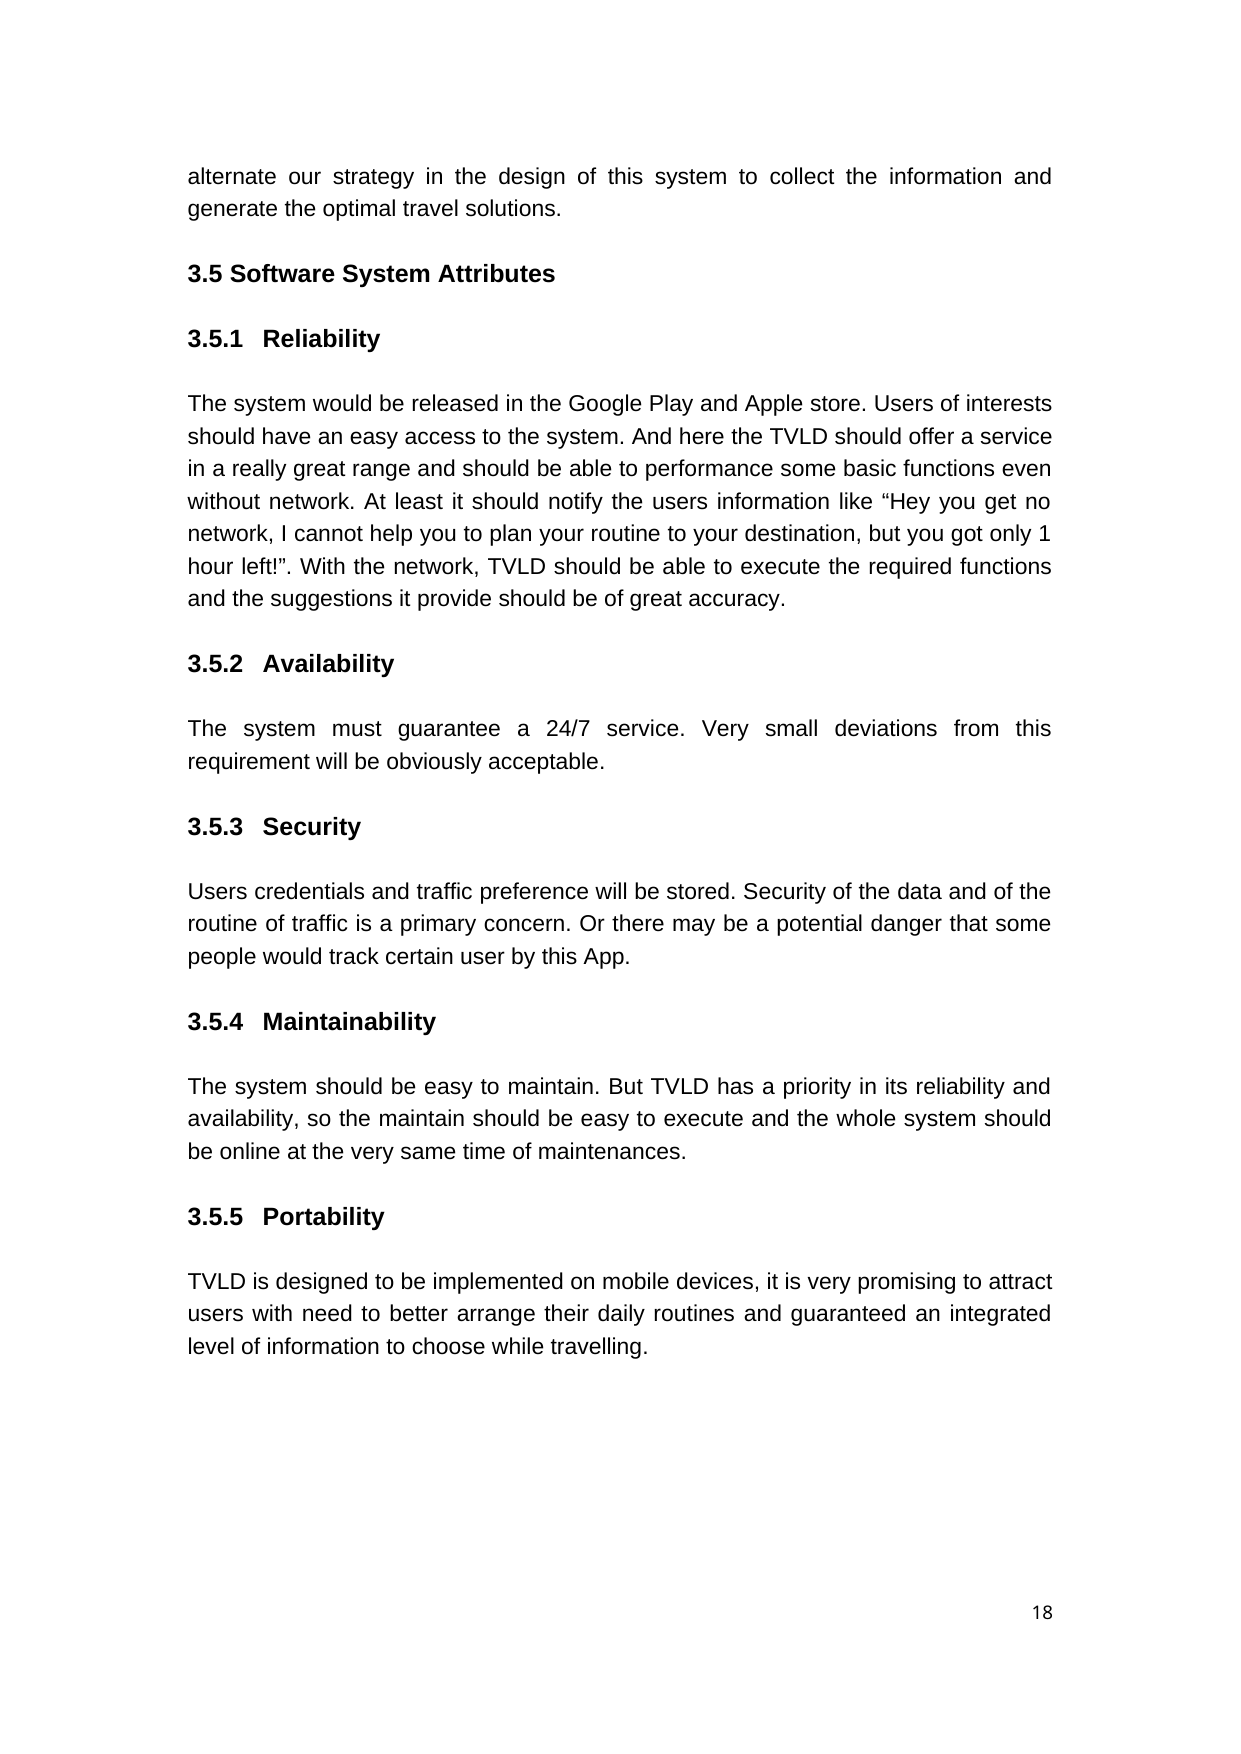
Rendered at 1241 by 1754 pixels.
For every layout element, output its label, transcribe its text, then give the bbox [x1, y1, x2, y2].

text The system should be easy to maintain. But TVLD has a priority in its reliability and availability, so the maintain should be easy to execute and the whole system should be online at the very same time of maintenances. [187, 1070, 1053, 1167]
text TVLD is designed to be implemented on mobile devices, it is very promising to attract users with need to better arrange their daily routines and guaranteed an integrated level of information to choose while travelling. [187, 1265, 1053, 1362]
text The system must guarantee a 24/7 service. Very small deviations from this requirement will be obviously acceptable. [187, 712, 1053, 777]
list Security [187, 810, 1053, 842]
list Maintainability [187, 1005, 1053, 1037]
list Reliability [187, 322, 1053, 355]
text The system would be released in the Google Play and Apple store. Users of interests should have an easy access to the system. And here the TVLD should offer a service in a really great range and should be able to performance some basic functions even without network. At least it should notify the users information like “Hey you get no network, I cannot help you to plan your routine to your destination, but you got only 1 hour left!”. With the network, TVLD should be able to execute the required functions and the suggestions it provide should be of great accuracy. [187, 387, 1053, 615]
list Software System Attributes [187, 257, 1053, 290]
list Availability [187, 647, 1053, 680]
text Users credentials and traffic preference will be stored. Security of the data and of the routine of traffic is a primary concern. Or there may be a potential danger that some people would track certain user by this App. [187, 875, 1053, 972]
list Portability [187, 1200, 1053, 1232]
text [187, 160, 1053, 225]
